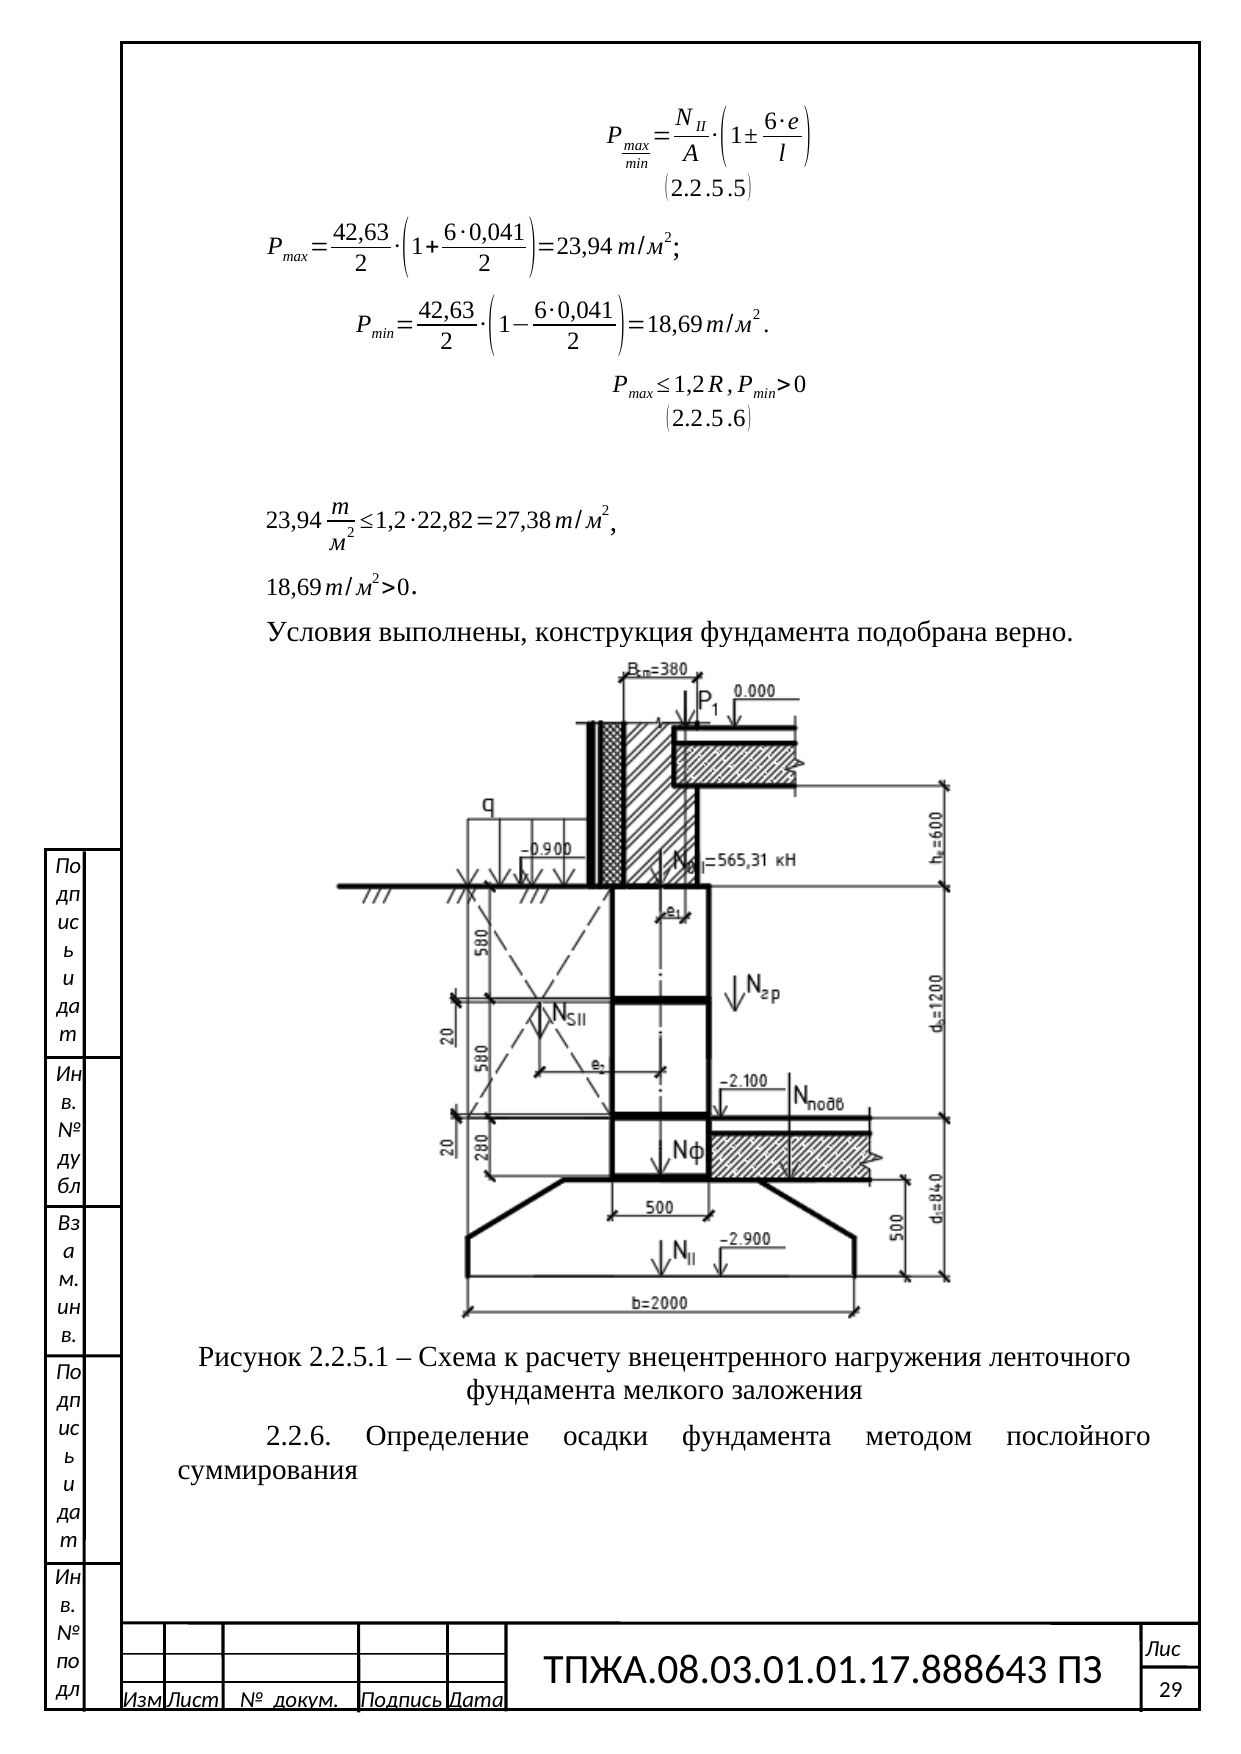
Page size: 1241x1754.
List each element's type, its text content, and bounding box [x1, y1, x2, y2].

picture [330, 647, 998, 1339]
text 2.2.6. Определение осадки фундамента методом послойного суммирования [177, 1418, 1152, 1485]
text Рисунок 2.2.5.1 – Схема к расчету внецентренного нагружения ленточного фундамента мелкого заложения [177, 1339, 1152, 1406]
text Условия выполнены, конструкция фундамента подобрана верно. [177, 614, 1152, 648]
text , [177, 492, 1152, 555]
text . [177, 567, 1152, 602]
text ; [177, 216, 1152, 281]
